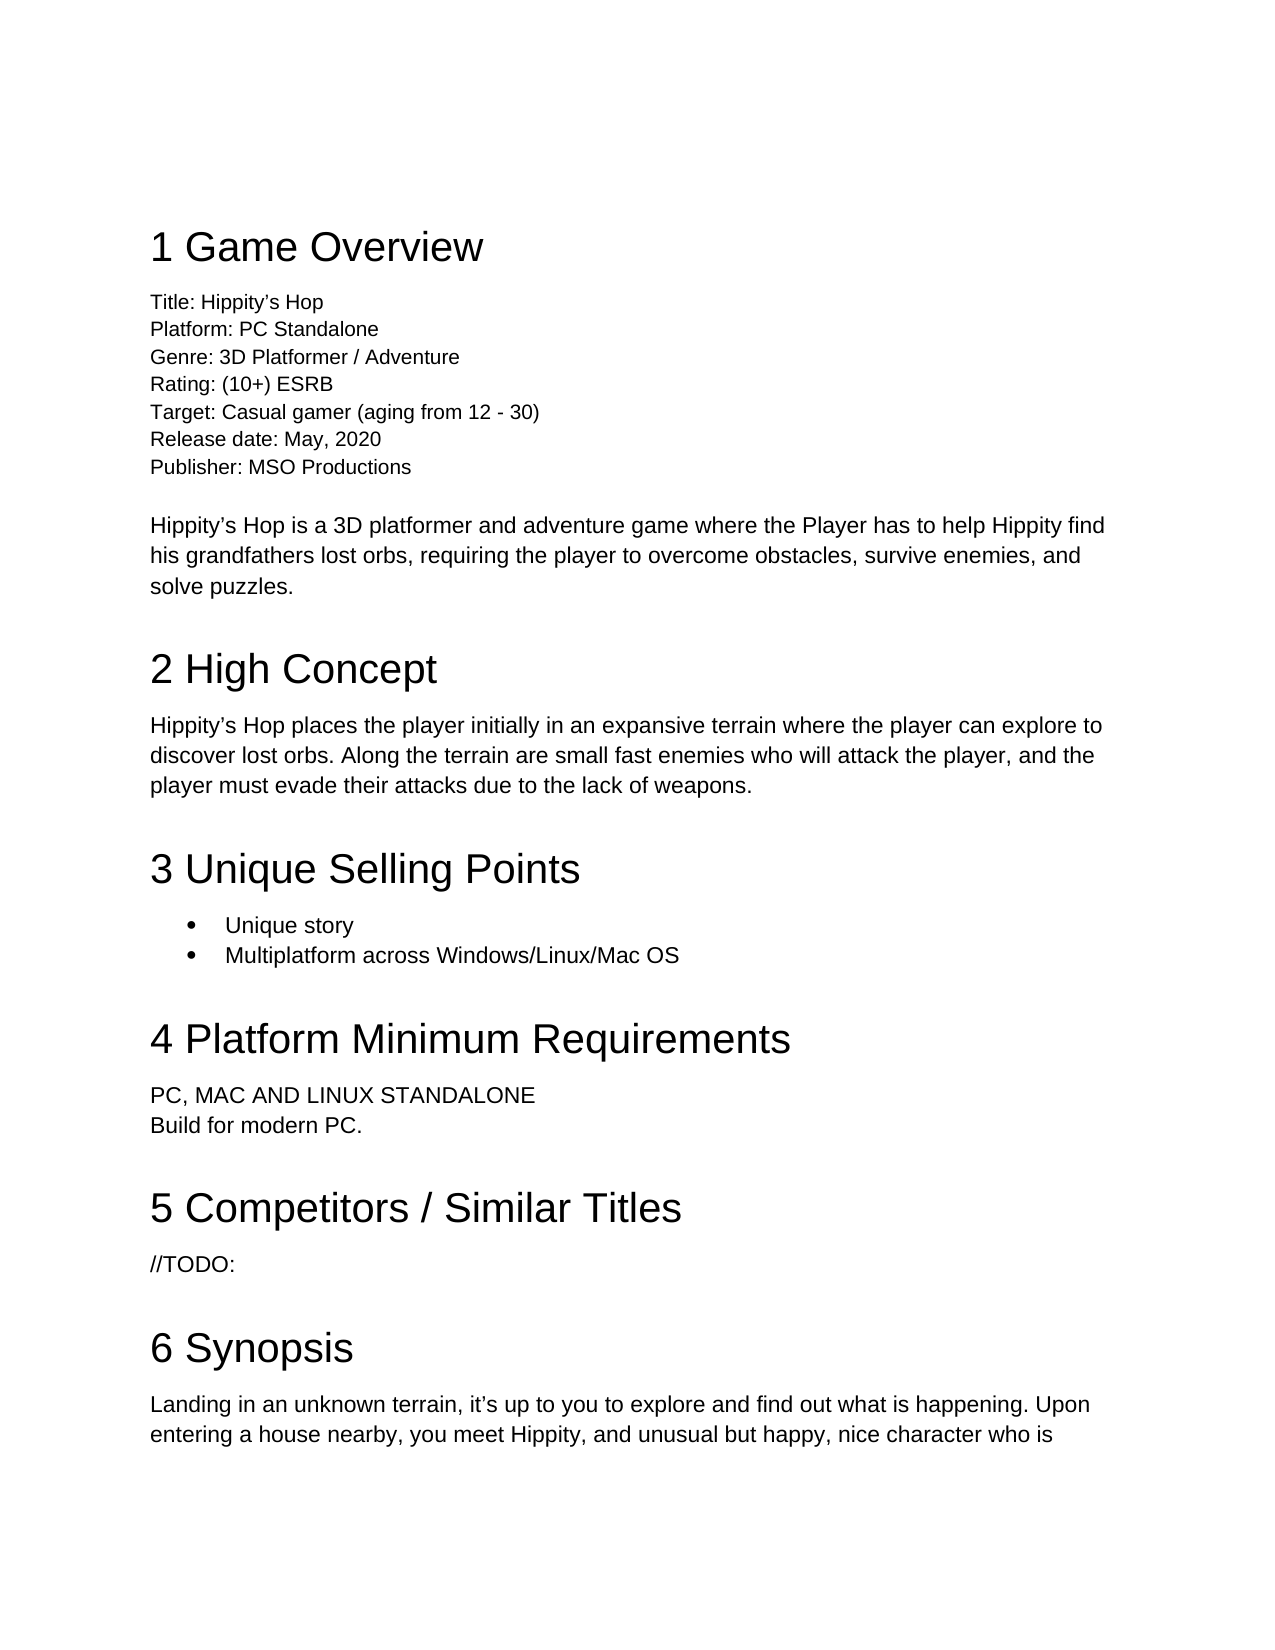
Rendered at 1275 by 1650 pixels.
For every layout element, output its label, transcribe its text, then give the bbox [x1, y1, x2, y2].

subtitle 5 Competitors / Similar Titles [150, 1184, 1125, 1232]
text //TODO: [150, 1251, 1125, 1278]
list Multiplatform across Windows/Linux/Mac OS [187, 942, 1125, 968]
text Genre: 3D Platformer / Adventure [150, 344, 1125, 368]
subtitle 1 Game Overview [150, 222, 1125, 270]
text Rating: (10+) ESRB [150, 372, 1125, 396]
subtitle 6 Synopsis [150, 1323, 1125, 1371]
text Hippity’s Hop is a 3D platformer and adventure game where the Player has to help Hippity find his grandfathers lost orbs, requiring the player to overcome obstacles, survive enemies, and solve puzzles. [150, 512, 1125, 599]
list Unique story [187, 912, 1125, 938]
subtitle 3 Unique Selling Points [150, 844, 1125, 892]
subtitle 2 High Concept [150, 644, 1125, 692]
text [150, 1391, 1125, 1447]
text Build for modern PC. [150, 1112, 1125, 1138]
text Target: Casual gamer (aging from 12 - 30) [150, 399, 1125, 423]
text Release date: May, 2020 [150, 427, 1125, 451]
text Platform: PC Standalone [150, 317, 1125, 341]
text PC, MAC AND LINUX STANDALONE [150, 1082, 1125, 1108]
text Hippity’s Hop places the player initially in an expansive terrain where the player can explore to discover lost orbs. Along the terrain are small fast enemies who will attack the player, and the player must evade their attacks due to the lack of weapons. [150, 712, 1125, 799]
text Title: Hippity’s Hop [150, 289, 1125, 313]
subtitle 4 Platform Minimum Requirements [150, 1014, 1125, 1062]
text Publisher: MSO Productions [150, 454, 1125, 478]
